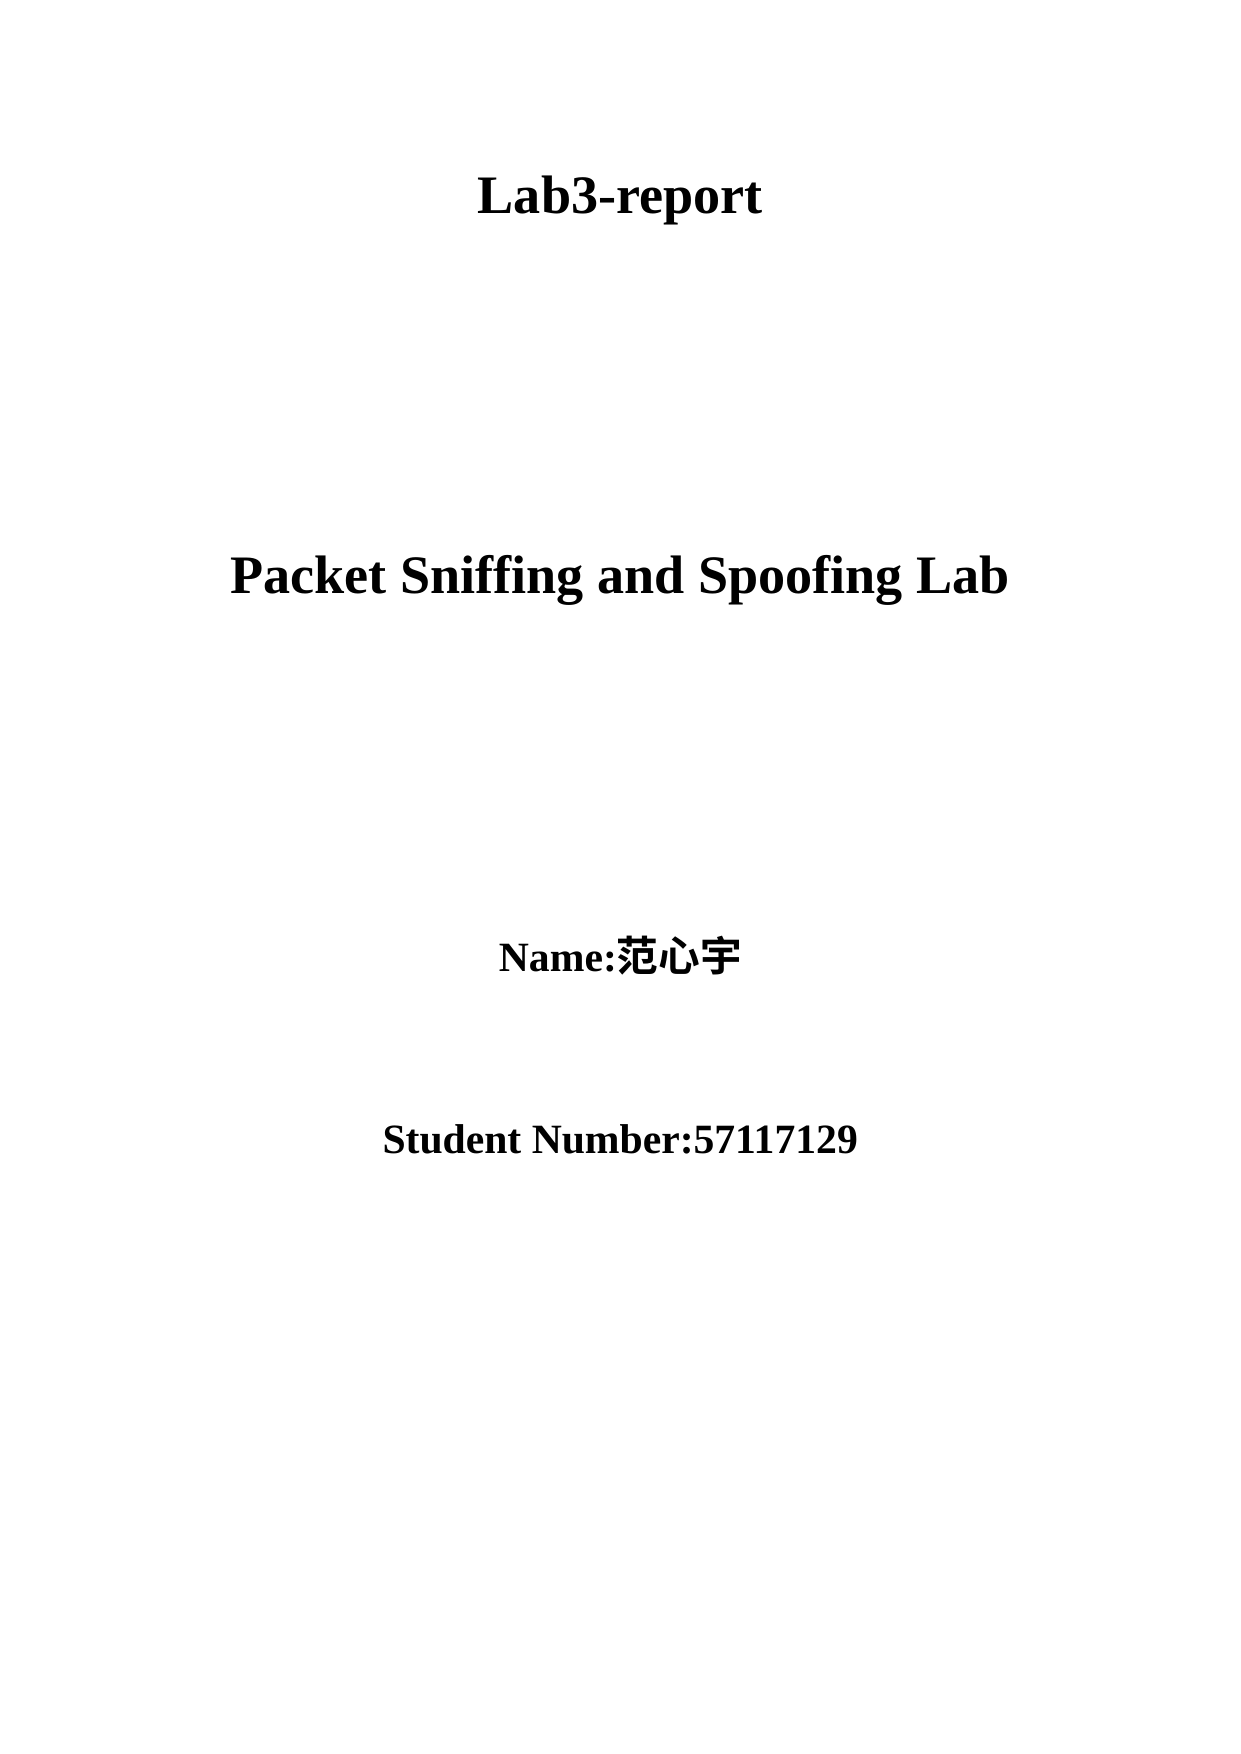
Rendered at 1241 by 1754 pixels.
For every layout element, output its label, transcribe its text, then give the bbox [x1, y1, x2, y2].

text Name:范心宇 [187, 920, 1053, 985]
text Student Number:57117129 [187, 1106, 1053, 1171]
text Lab3-report [187, 162, 1053, 227]
text Packet Sniffing and Spoofing Lab [187, 541, 1053, 606]
